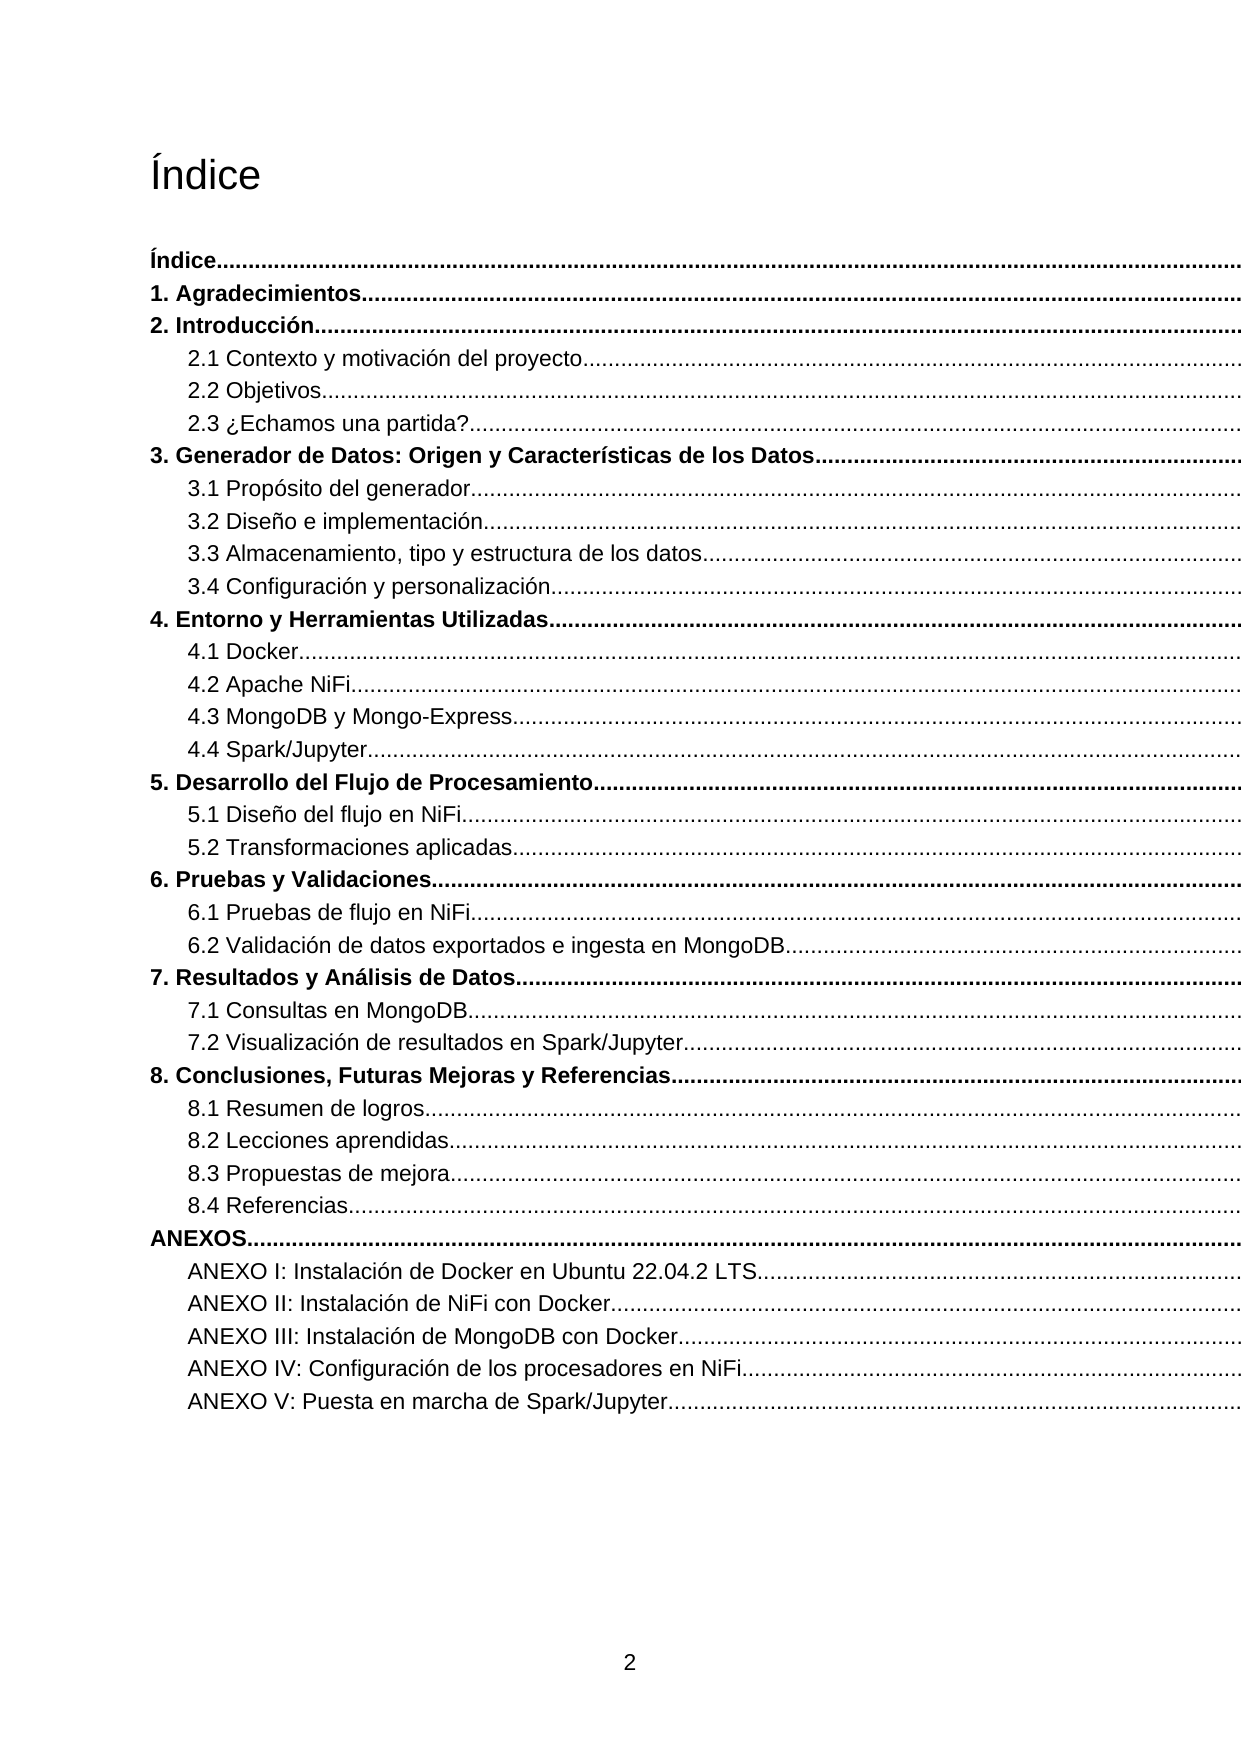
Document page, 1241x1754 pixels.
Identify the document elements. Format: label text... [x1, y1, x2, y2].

subtitle Índice [150, 150, 1109, 198]
